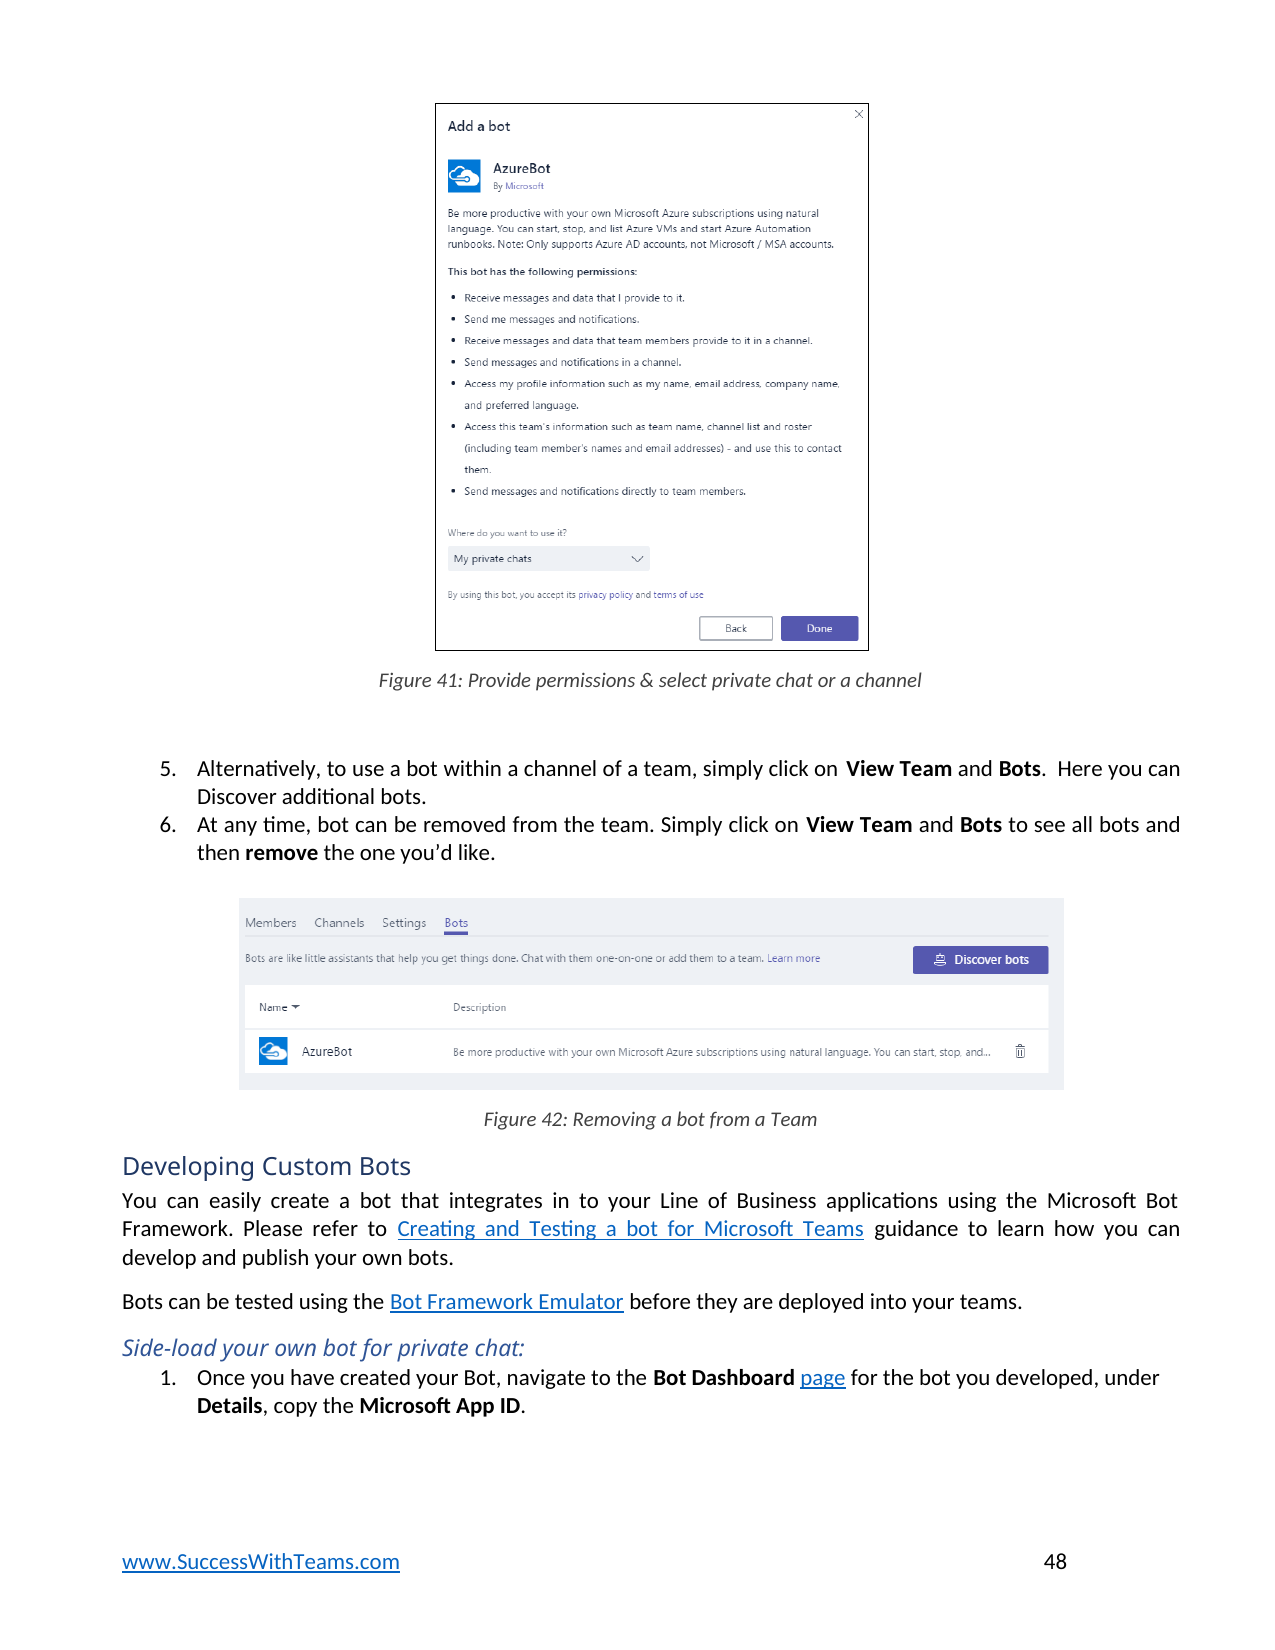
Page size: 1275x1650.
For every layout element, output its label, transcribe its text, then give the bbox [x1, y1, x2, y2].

text You can easily create a bot that integrates in to your Line of Business applications using the Microsoft Bot Framework. Please refer to Creating and Testing a bot for Microsoft Teams guidance to learn how you can develop and publish your own bots. [122, 1187, 1181, 1271]
subtitle Side-load your own bot for private chat: [122, 1332, 1181, 1363]
subtitle Developing Custom Bots [122, 1148, 1181, 1182]
text Figure 41: Provide permissions & select private chat or a channel [122, 668, 1181, 693]
text Bots can be tested using the Bot Framework Emulator before they are deployed into your teams. [122, 1287, 1181, 1315]
picture [239, 898, 1064, 1090]
list At any time, bot can be removed from the team. Simply click on View Team and Bots to see all bots and then remove the one you’d like. [159, 810, 1181, 866]
list Alternatively, to use a bot within a channel of a team, simply click on View Team and Bots. Here you can Discover additional bots. [159, 754, 1181, 810]
text Figure 42: Removing a bot from a Team [122, 1106, 1181, 1132]
picture [436, 104, 868, 650]
list Once you have created your Bot, navigate to the Bot Dashboard page for the bot you developed, under Details, copy the Microsoft App ID. [159, 1363, 1181, 1419]
